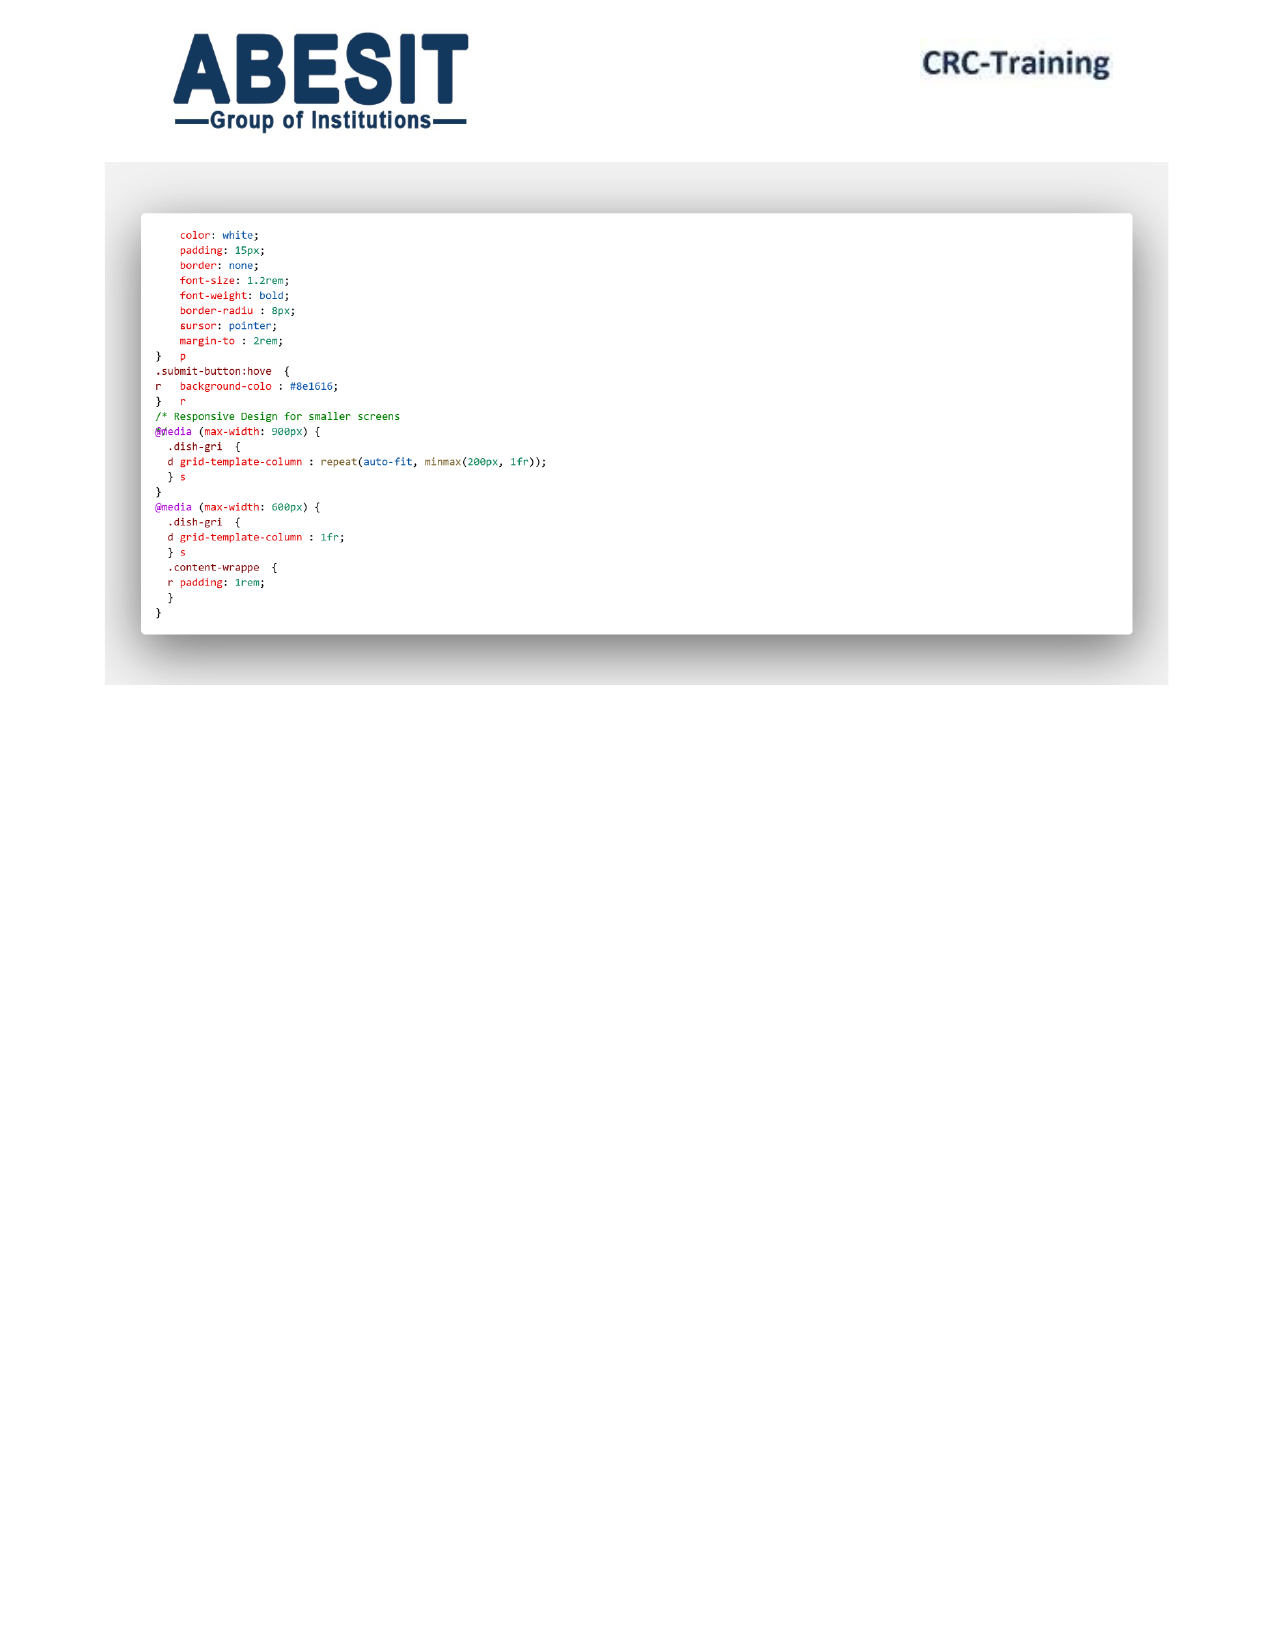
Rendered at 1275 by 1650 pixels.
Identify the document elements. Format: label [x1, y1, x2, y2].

picture [154, 26, 479, 141]
picture [920, 38, 1113, 89]
picture [104, 162, 1169, 685]
